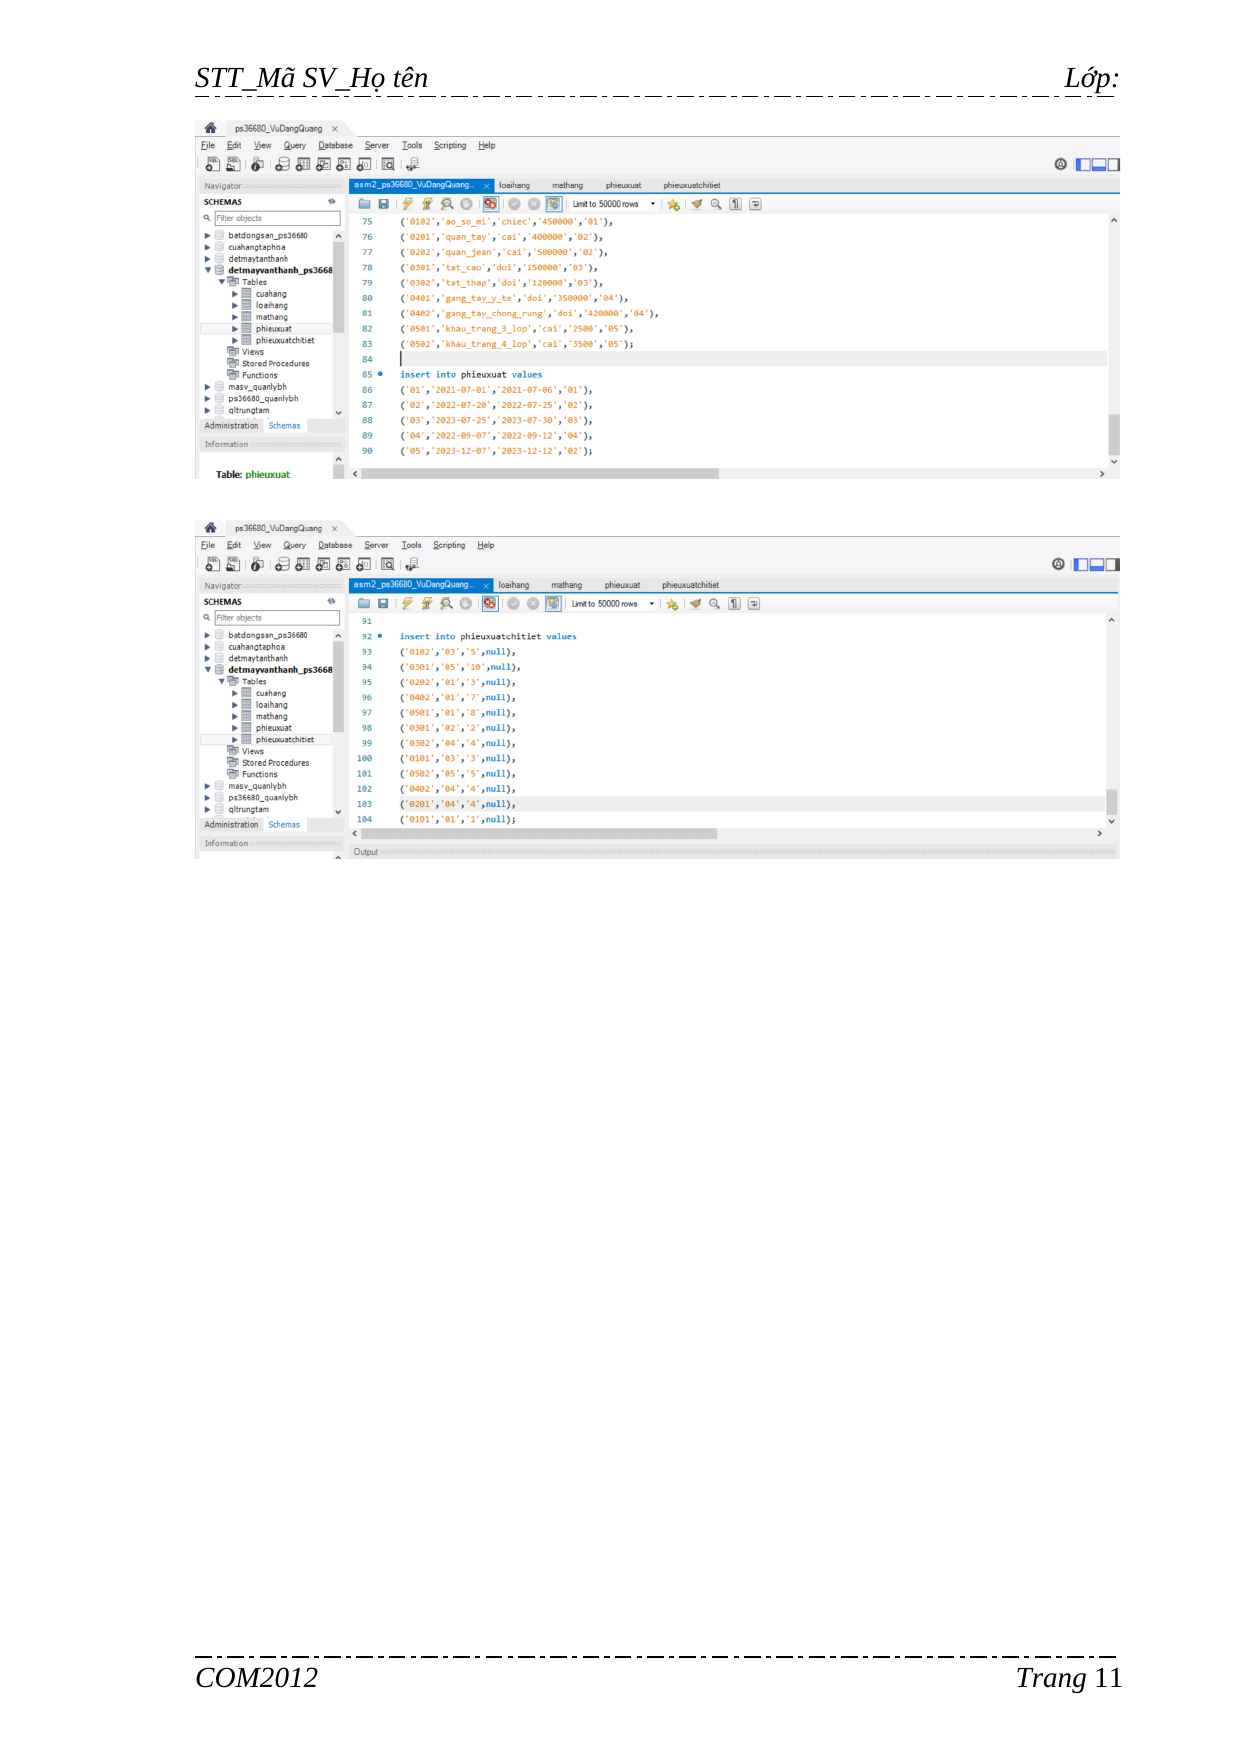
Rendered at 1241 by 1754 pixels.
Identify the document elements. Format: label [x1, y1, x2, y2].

picture [195, 120, 1121, 479]
picture [195, 516, 1121, 859]
